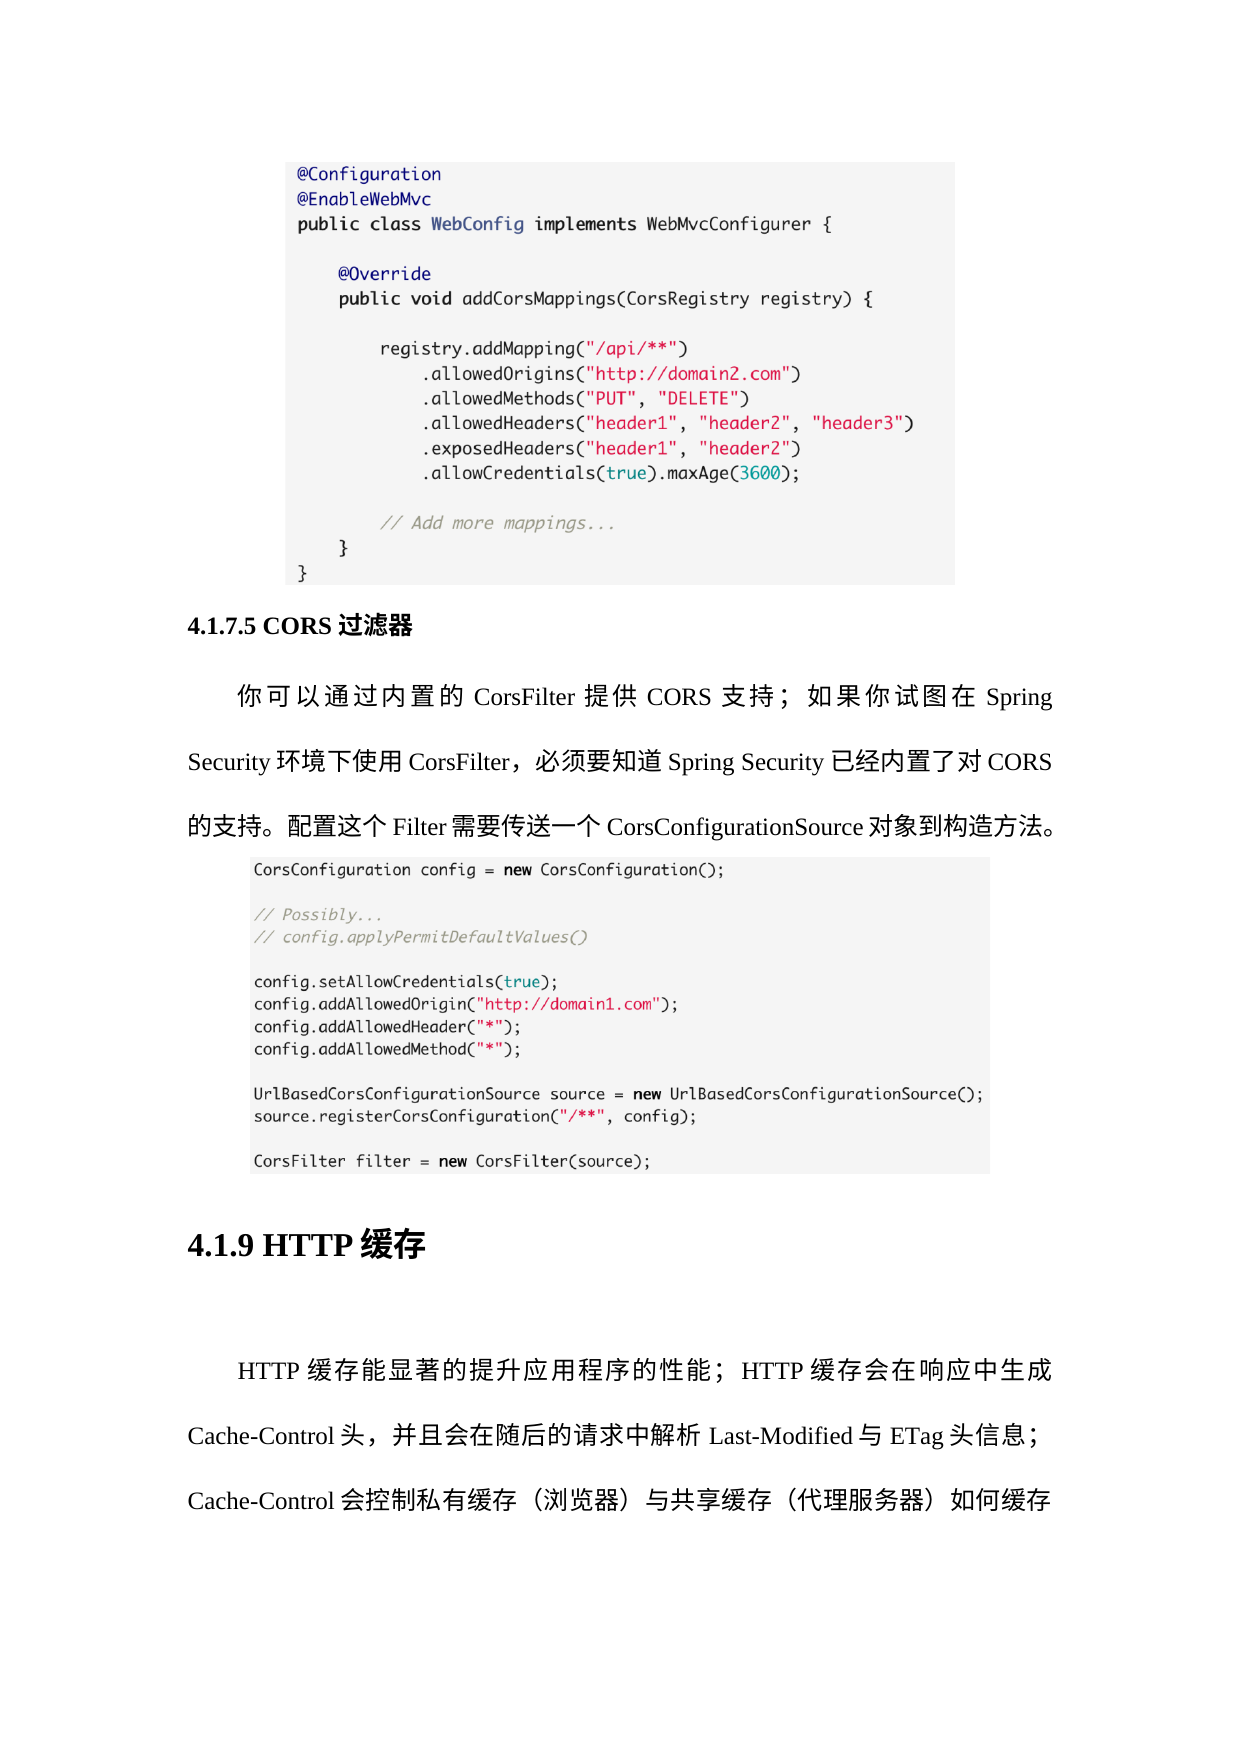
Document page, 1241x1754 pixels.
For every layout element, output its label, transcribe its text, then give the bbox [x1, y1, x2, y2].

subtitle 4.1.7.5 CORS 过滤器 [187, 591, 1053, 656]
subtitle 4.1.9 HTTP缓存 [187, 1209, 1053, 1274]
picture [285, 162, 955, 585]
picture [250, 857, 991, 1174]
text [187, 1336, 1053, 1531]
text 你可以通过内置的CorsFilter提供CORS支持；如果你试图在Spring Security环境下使用CorsFilter，必须要知道Spring Security已经内置了对CORS的支持。配置这个Filter需要传送一个CorsConfigurationSource对象到构造方法。 [187, 662, 1053, 857]
